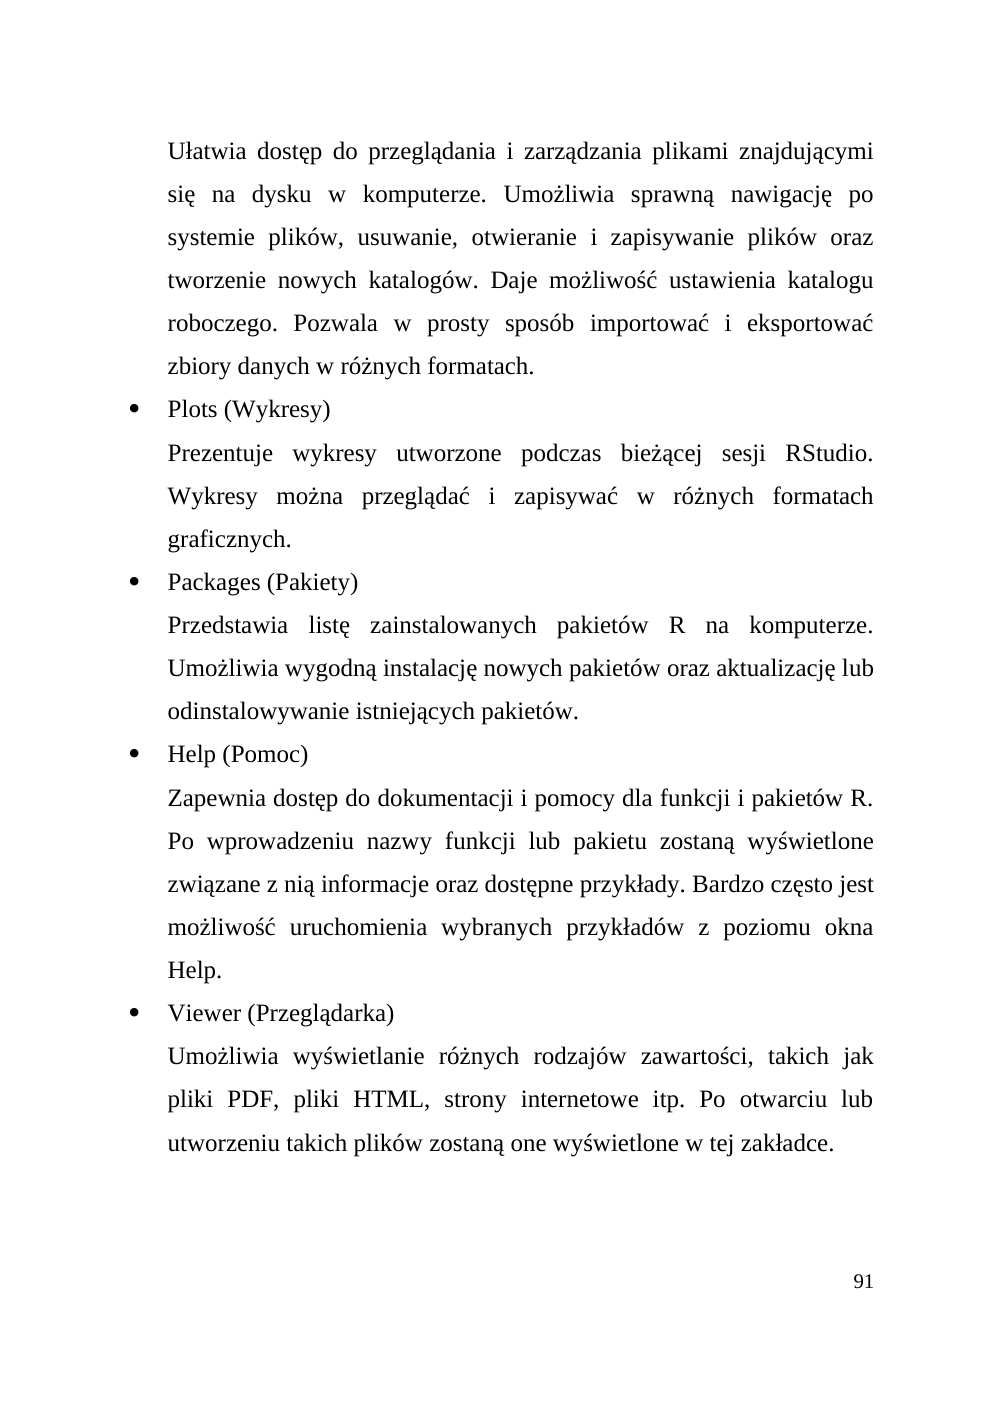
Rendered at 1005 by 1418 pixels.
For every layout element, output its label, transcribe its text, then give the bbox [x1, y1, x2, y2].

list Viewer (Przeglądarka) [130, 998, 874, 1027]
text Umożliwia wyświetlanie różnych rodzajów zawartości, takich jak pliki PDF, pliki HTML, strony internetowe itp. Po otwarciu lub utworzeniu takich plików zostaną one wyświetlone w tej zakładce. [167, 1041, 874, 1156]
text Ułatwia dostęp do przeglądania i zarządzania plikami znajdującymi się na dysku w komputerze. Umożliwia sprawną nawigację po systemie plików, usuwanie, otwieranie i zapisywanie plików oraz tworzenie nowych katalogów. Daje możliwość ustawienia katalogu roboczego. Pozwala w prosty sposób importować i eksportować zbiory danych w różnych formatach. [167, 136, 874, 380]
list Plots (Wykresy) [130, 394, 874, 423]
text Prezentuje wykresy utworzone podczas bieżącej sesji RStudio. Wykresy można przeglądać i zapisywać w różnych formatach graficznych. [167, 438, 874, 553]
text Przedstawia listę zainstalowanych pakietów R na komputerze. Umożliwia wygodną instalację nowych pakietów oraz aktualizację lub odinstalowywanie istniejących pakietów. [167, 610, 874, 725]
list Help (Pomoc) [130, 739, 874, 768]
text Zapewnia dostęp do dokumentacji i pomocy dla funkcji i pakietów R. Po wprowadzeniu nazwy funkcji lub pakietu zostaną wyświetlone związane z nią informacje oraz dostępne przykłady. Bardzo często jest możliwość uruchomienia wybranych przykładów z poziomu okna Help. [167, 783, 874, 984]
list Packages (Pakiety) [130, 567, 874, 596]
